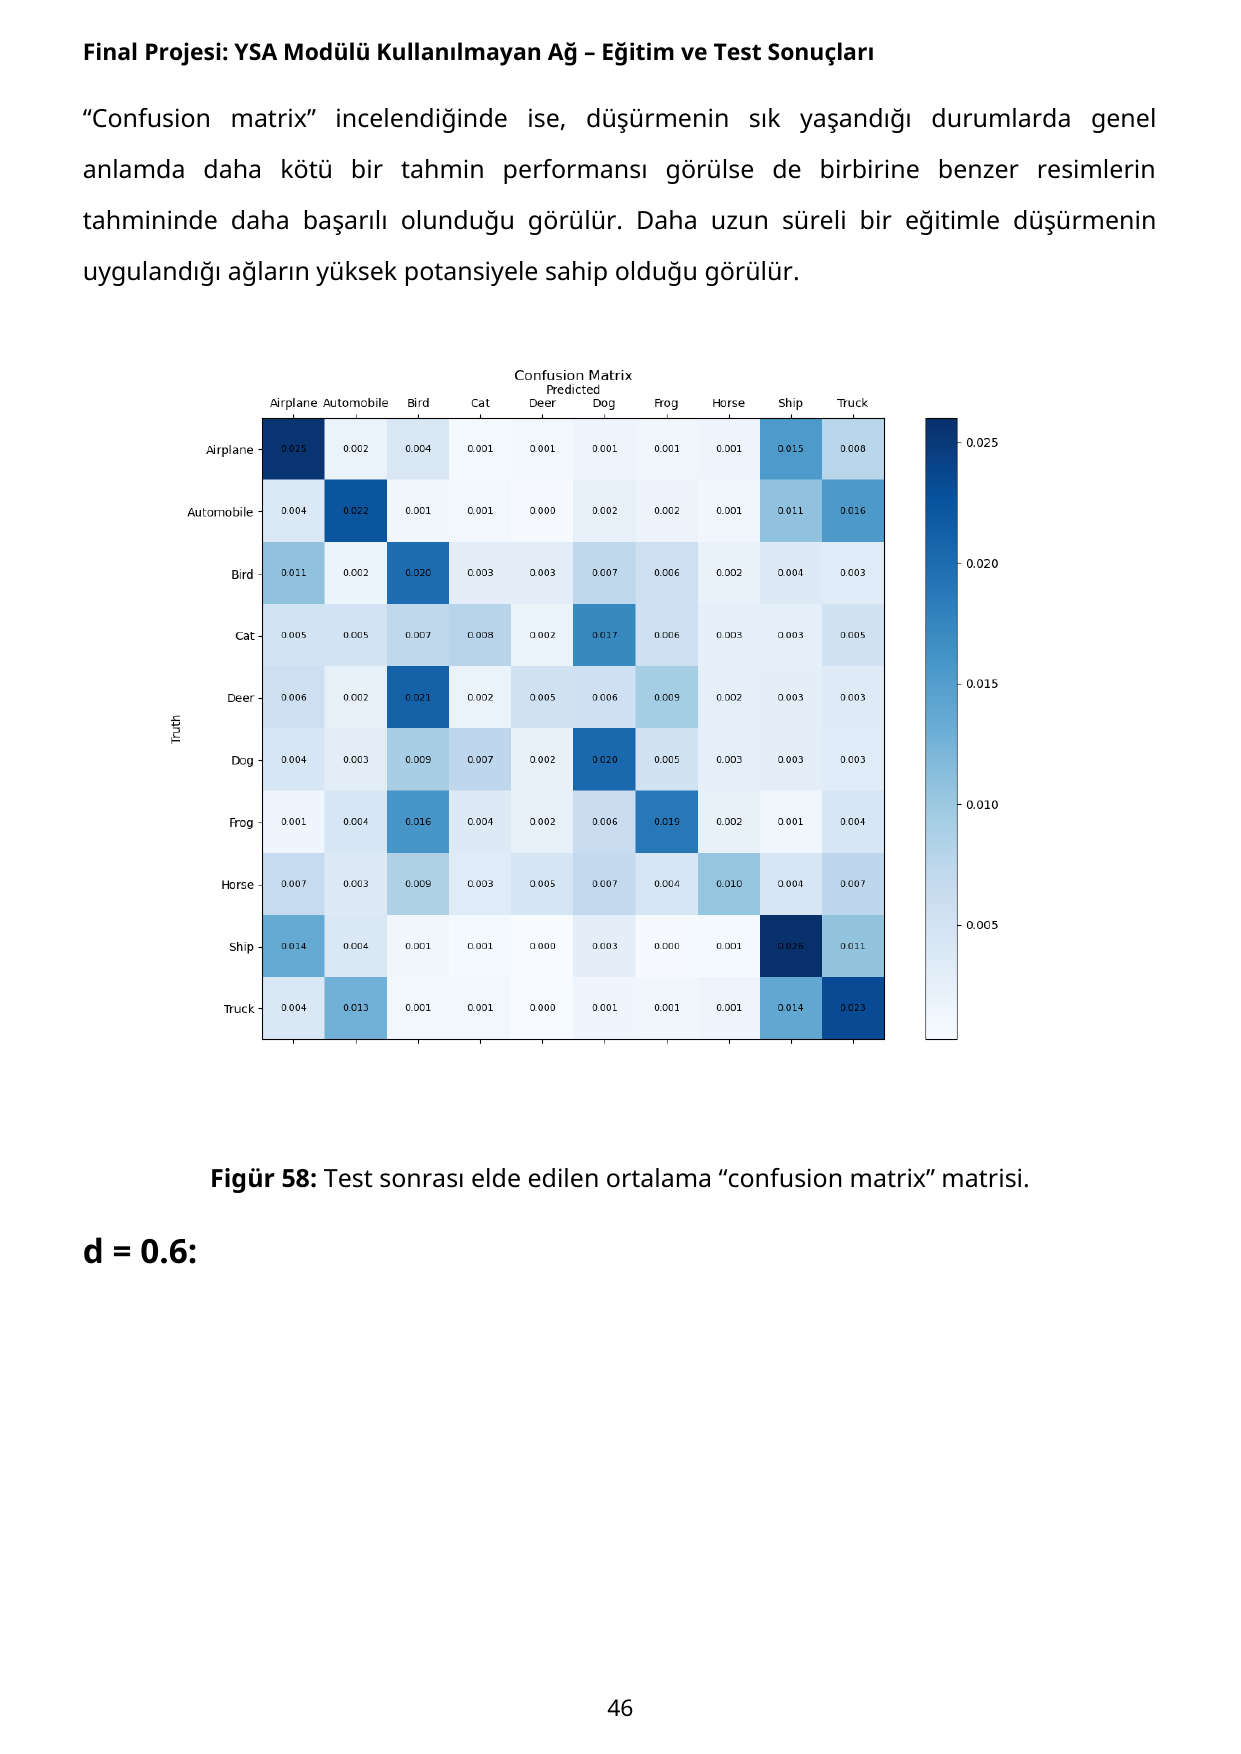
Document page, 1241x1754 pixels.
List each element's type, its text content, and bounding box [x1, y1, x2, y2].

text d = 0.6: [83, 1228, 1157, 1273]
picture [82, 321, 1158, 1128]
text “Confusion matrix” incelendiğinde ise, düşürmenin sık yaşandığı durumlarda genel anlamda daha kötü bir tahmin performansı görülse de birbirine benzer resimlerin tahmininde daha başarılı olunduğu görülür. Daha uzun süreli bir eğitimle düşürmenin uygulandığı ağların yüksek potansiyele sahip olduğu görülür. [83, 101, 1157, 288]
text Figür 58: Test sonrası elde edilen ortalama “confusion matrix” matrisi. [83, 1160, 1157, 1194]
